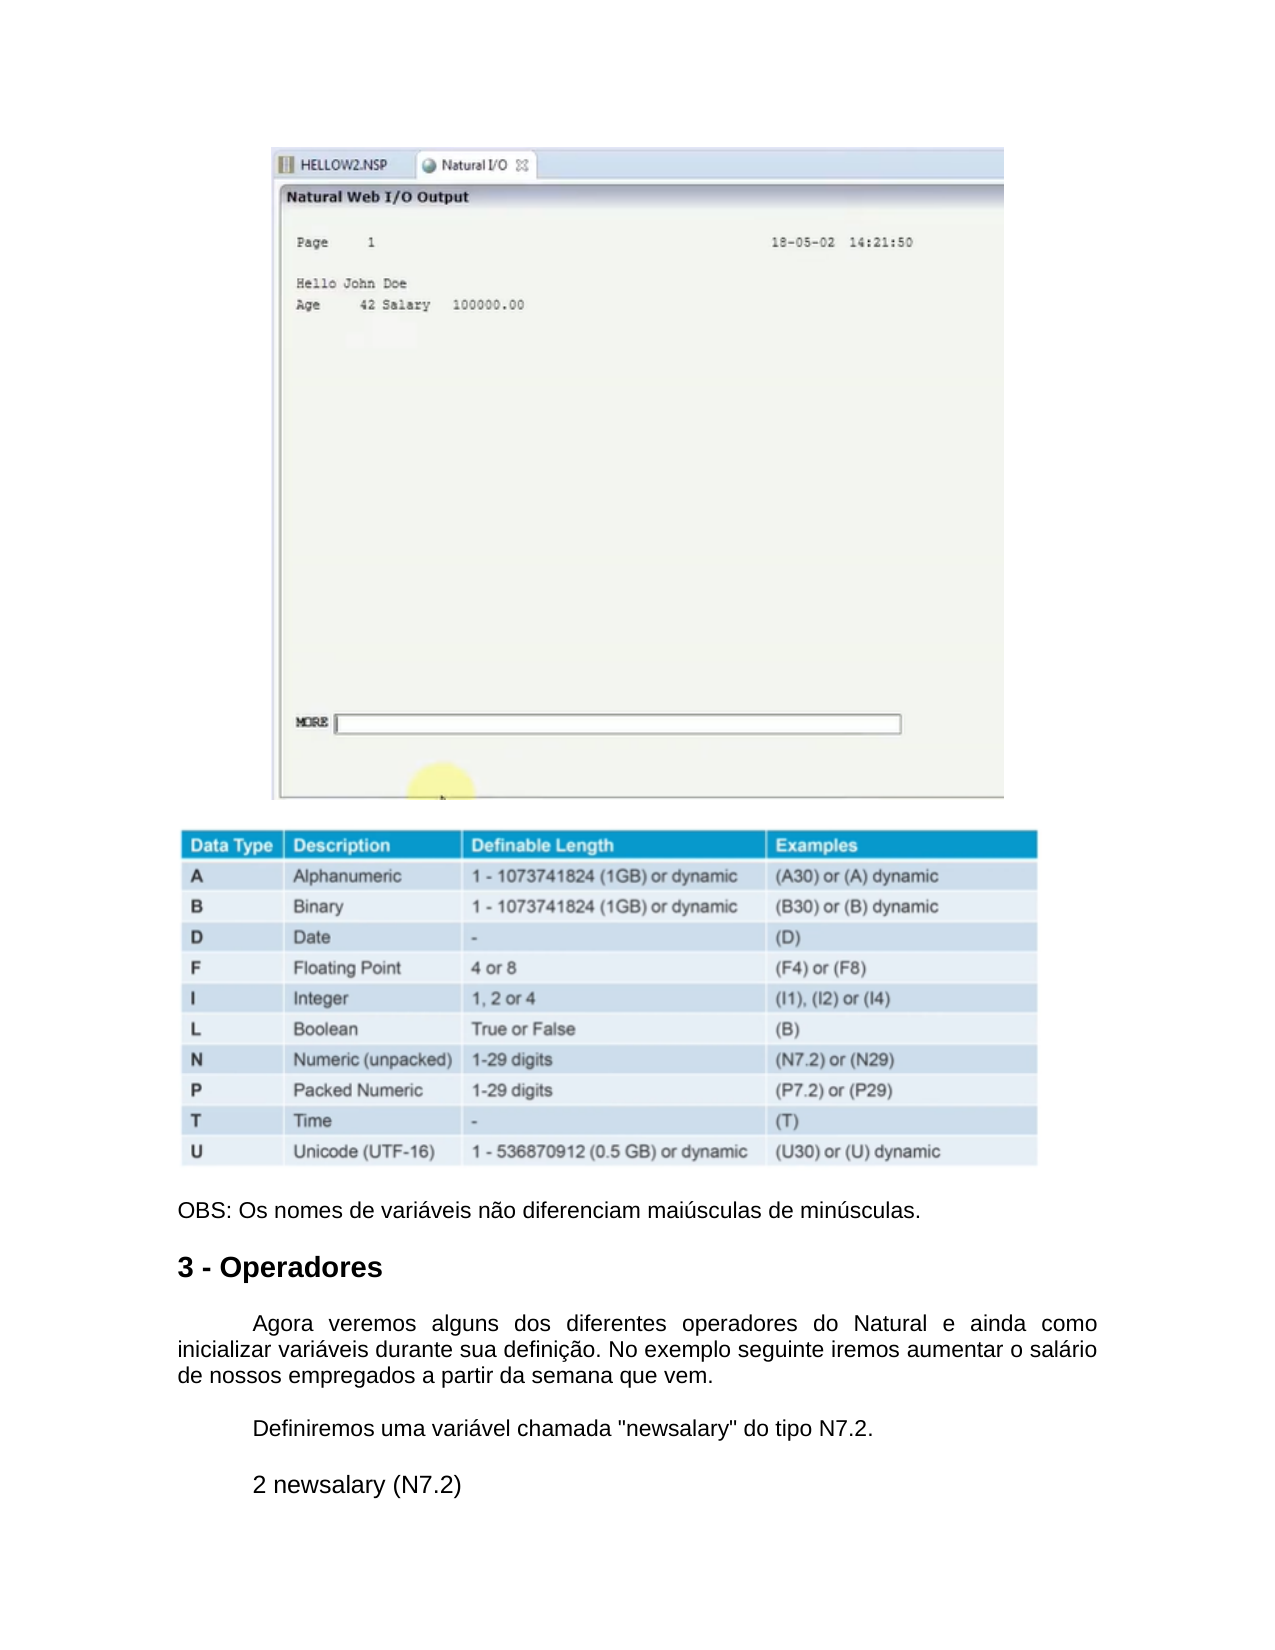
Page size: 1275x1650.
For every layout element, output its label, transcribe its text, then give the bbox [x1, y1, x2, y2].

text OBS: Os nomes de variáveis não diferenciam maiúsculas de minúsculas. [177, 1197, 1098, 1223]
text Agora veremos alguns dos diferentes operadores do Natural e ainda como inicializar variáveis durante sua definição. No exemplo seguinte iremos aumentar o salário de nossos empregados a partir da semana que vem. [177, 1310, 1098, 1389]
picture [177, 825, 1043, 1171]
picture [271, 147, 1004, 800]
text 2 newsalary (N7.2) [177, 1469, 1098, 1498]
text 3 - Operadores [177, 1250, 1098, 1283]
text Definiremos uma variável chamada "newsalary" do tipo N7.2. [177, 1415, 1098, 1442]
